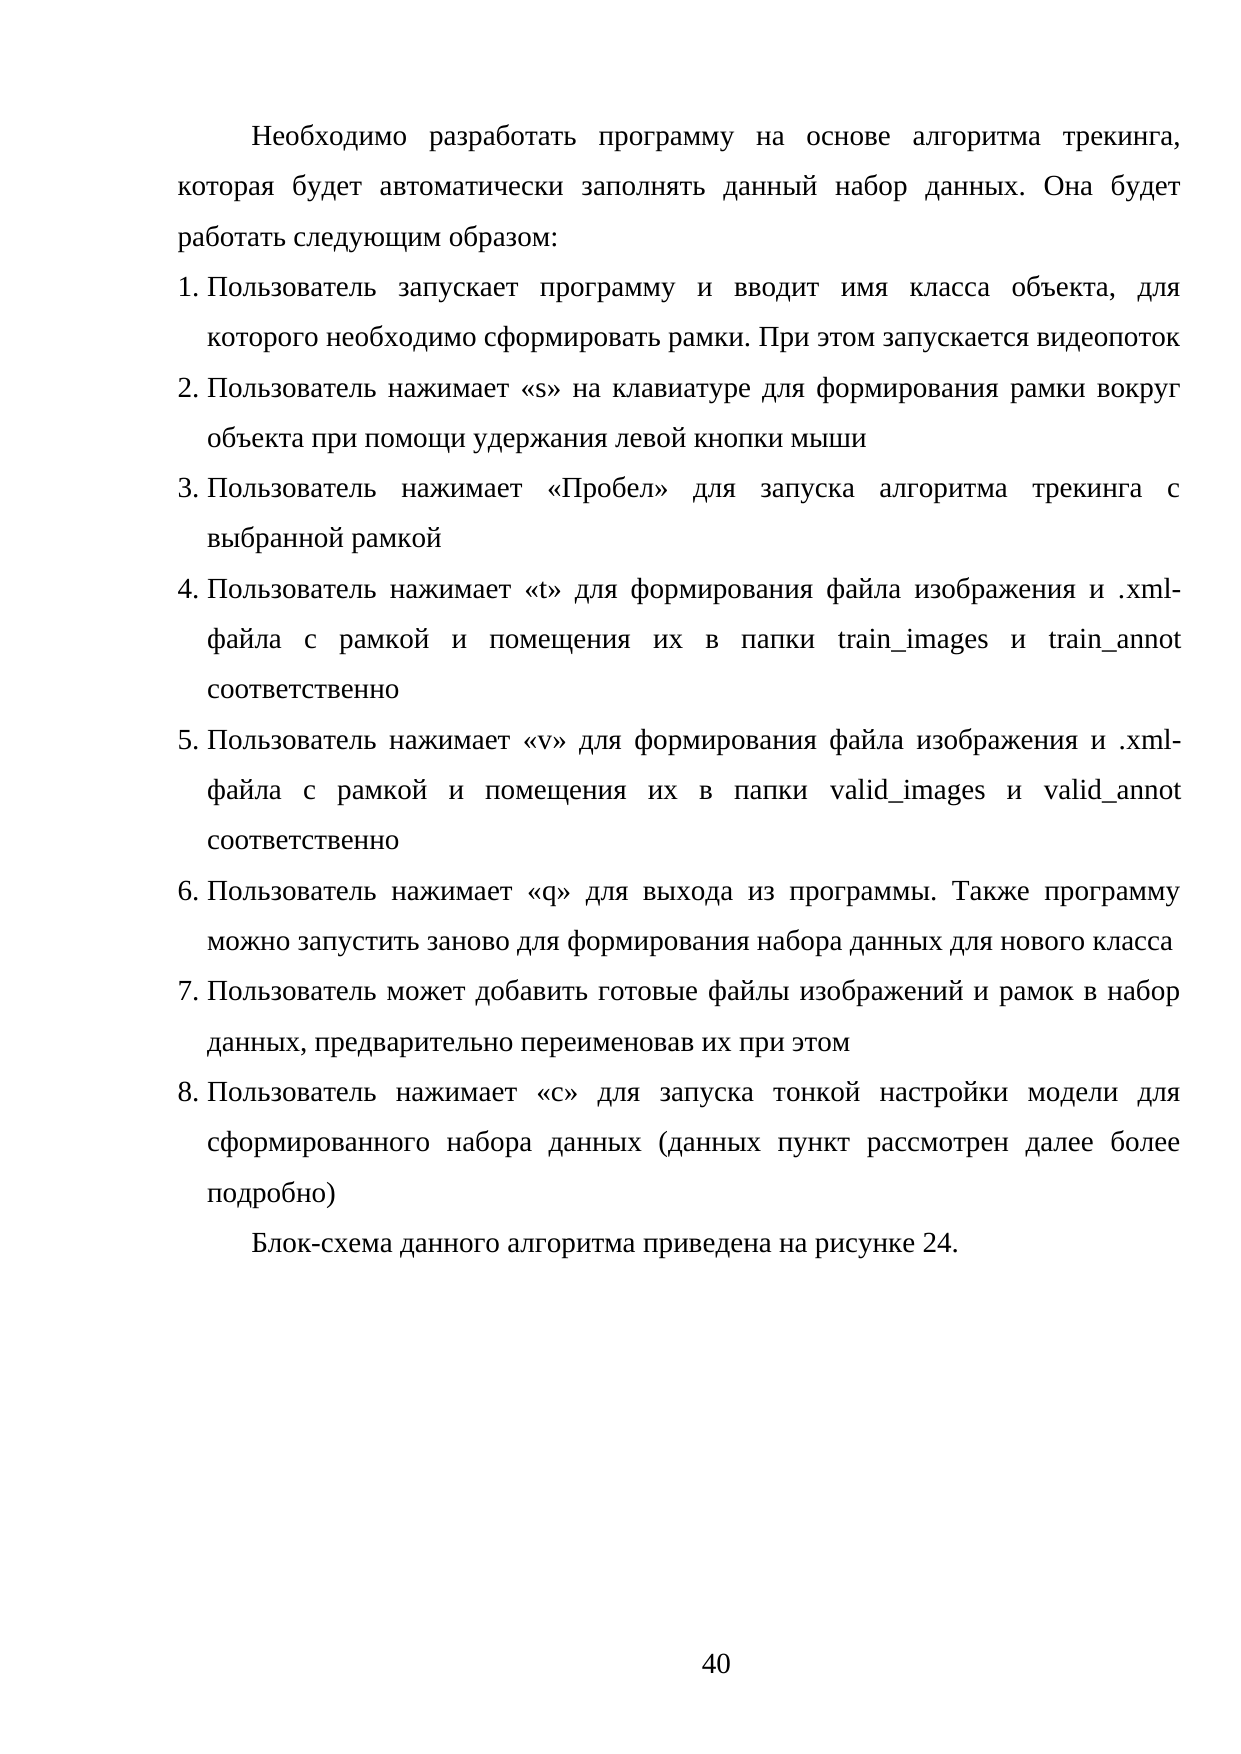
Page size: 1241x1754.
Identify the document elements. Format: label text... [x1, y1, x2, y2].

list Пользователь может добавить готовые файлы изображений и рамок в набор данных, предварительно переименовав их при этом [177, 973, 1181, 1057]
text Блок-схема данного алгоритма приведена на рисунке 24. [251, 1225, 1181, 1258]
list Пользователь нажимает «t» для формирования файла изображения и .xml-файла с рамкой и помещения их в папки train_images и train_annot соответственно [177, 571, 1181, 705]
text Необходимо разработать программу на основе алгоритма трекинга, которая будет автоматически заполнять данный набор данных. Она будет работать следующим образом: [177, 118, 1181, 252]
list Пользователь нажимает «v» для формирования файла изображения и .xml-файла с рамкой и помещения их в папки valid_images и valid_annot соответственно [177, 722, 1181, 856]
list Пользователь нажимает «с» для запуска тонкой настройки модели для сформированного набора данных (данных пункт рассмотрен далее более подробно) [177, 1074, 1181, 1208]
list Пользователь запускает программу и вводит имя класса объекта, для которого необходимо сформировать рамки. При этом запускается видеопоток [177, 269, 1181, 353]
list Пользователь нажимает «s» на клавиатуре для формирования рамки вокруг объекта при помощи удержания левой кнопки мыши [177, 370, 1181, 453]
list Пользователь нажимает «q» для выхода из программы. Также программу можно запустить заново для формирования набора данных для нового класса [177, 873, 1181, 957]
list Пользователь нажимает «Пробел» для запуска алгоритма трекинга с выбранной рамкой [177, 470, 1181, 554]
